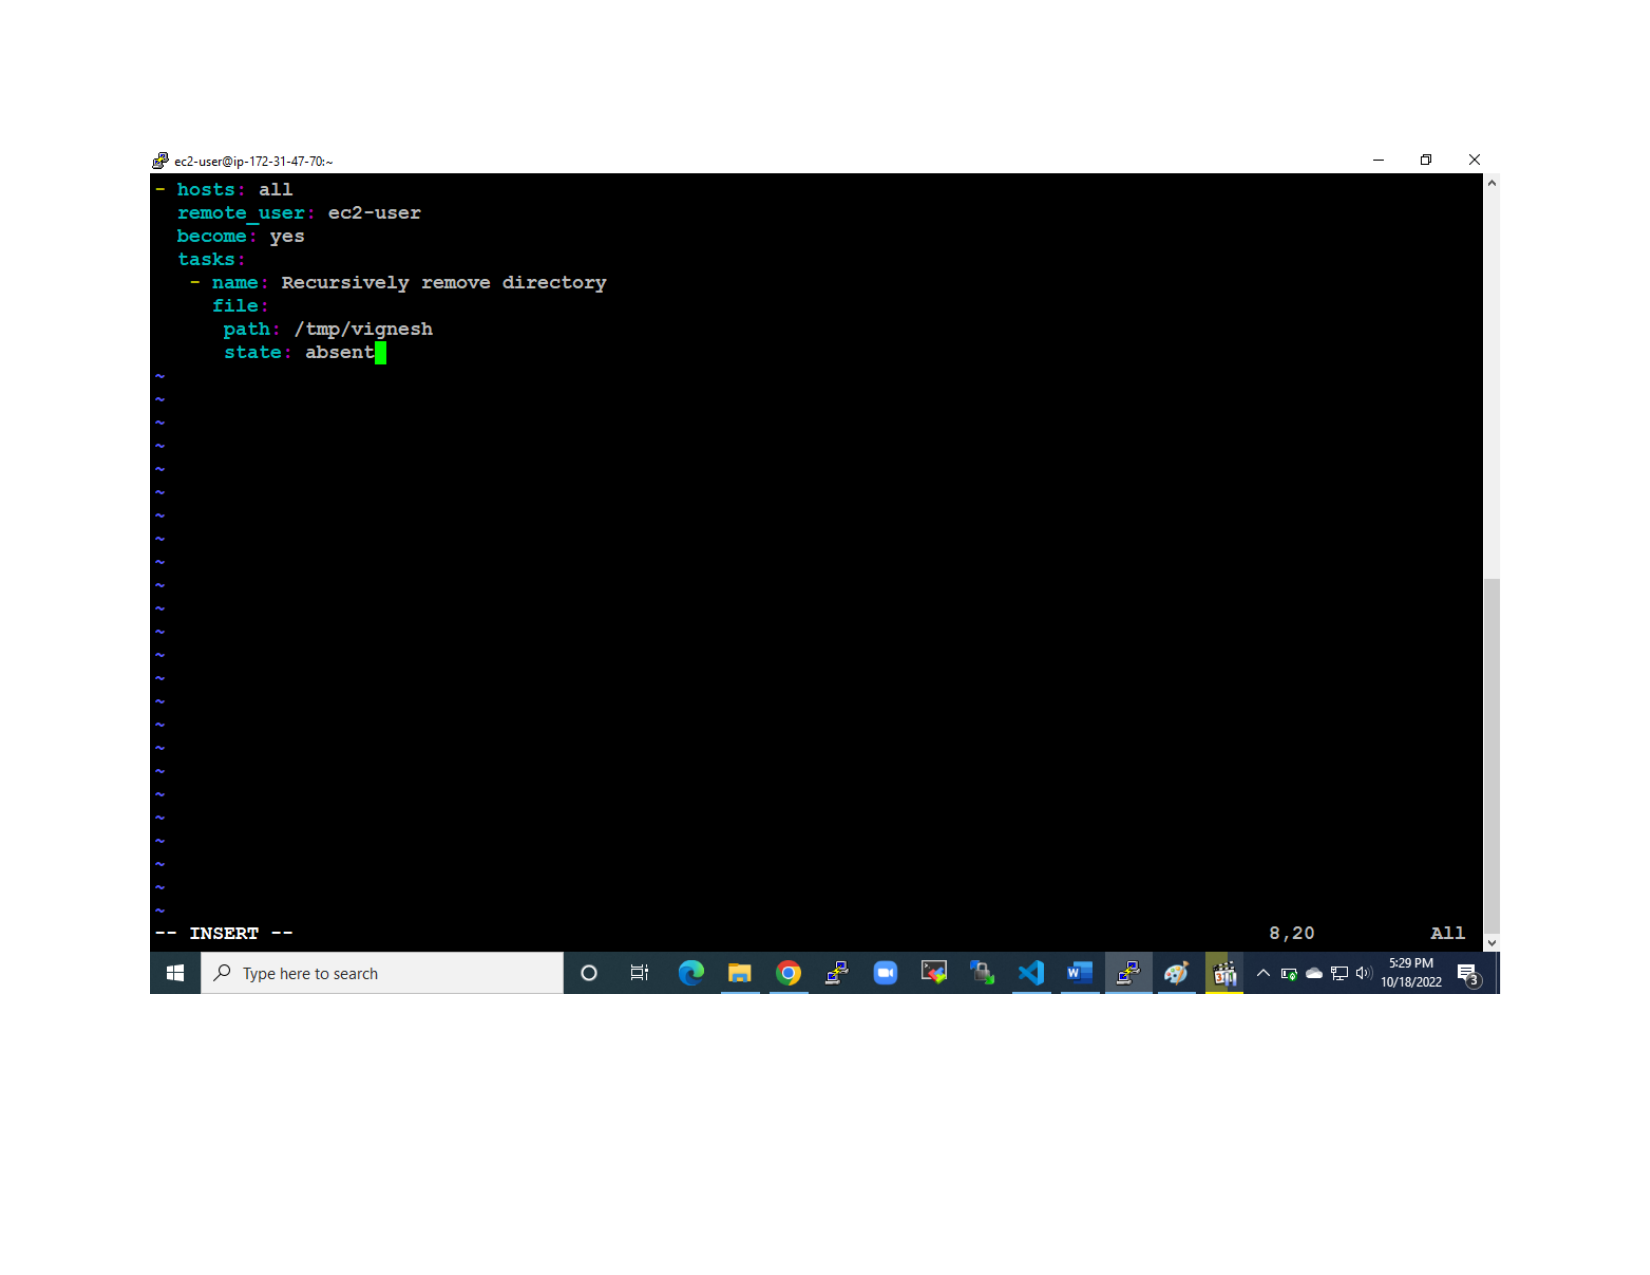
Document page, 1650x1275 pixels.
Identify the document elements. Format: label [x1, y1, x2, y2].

picture [150, 150, 1500, 994]
